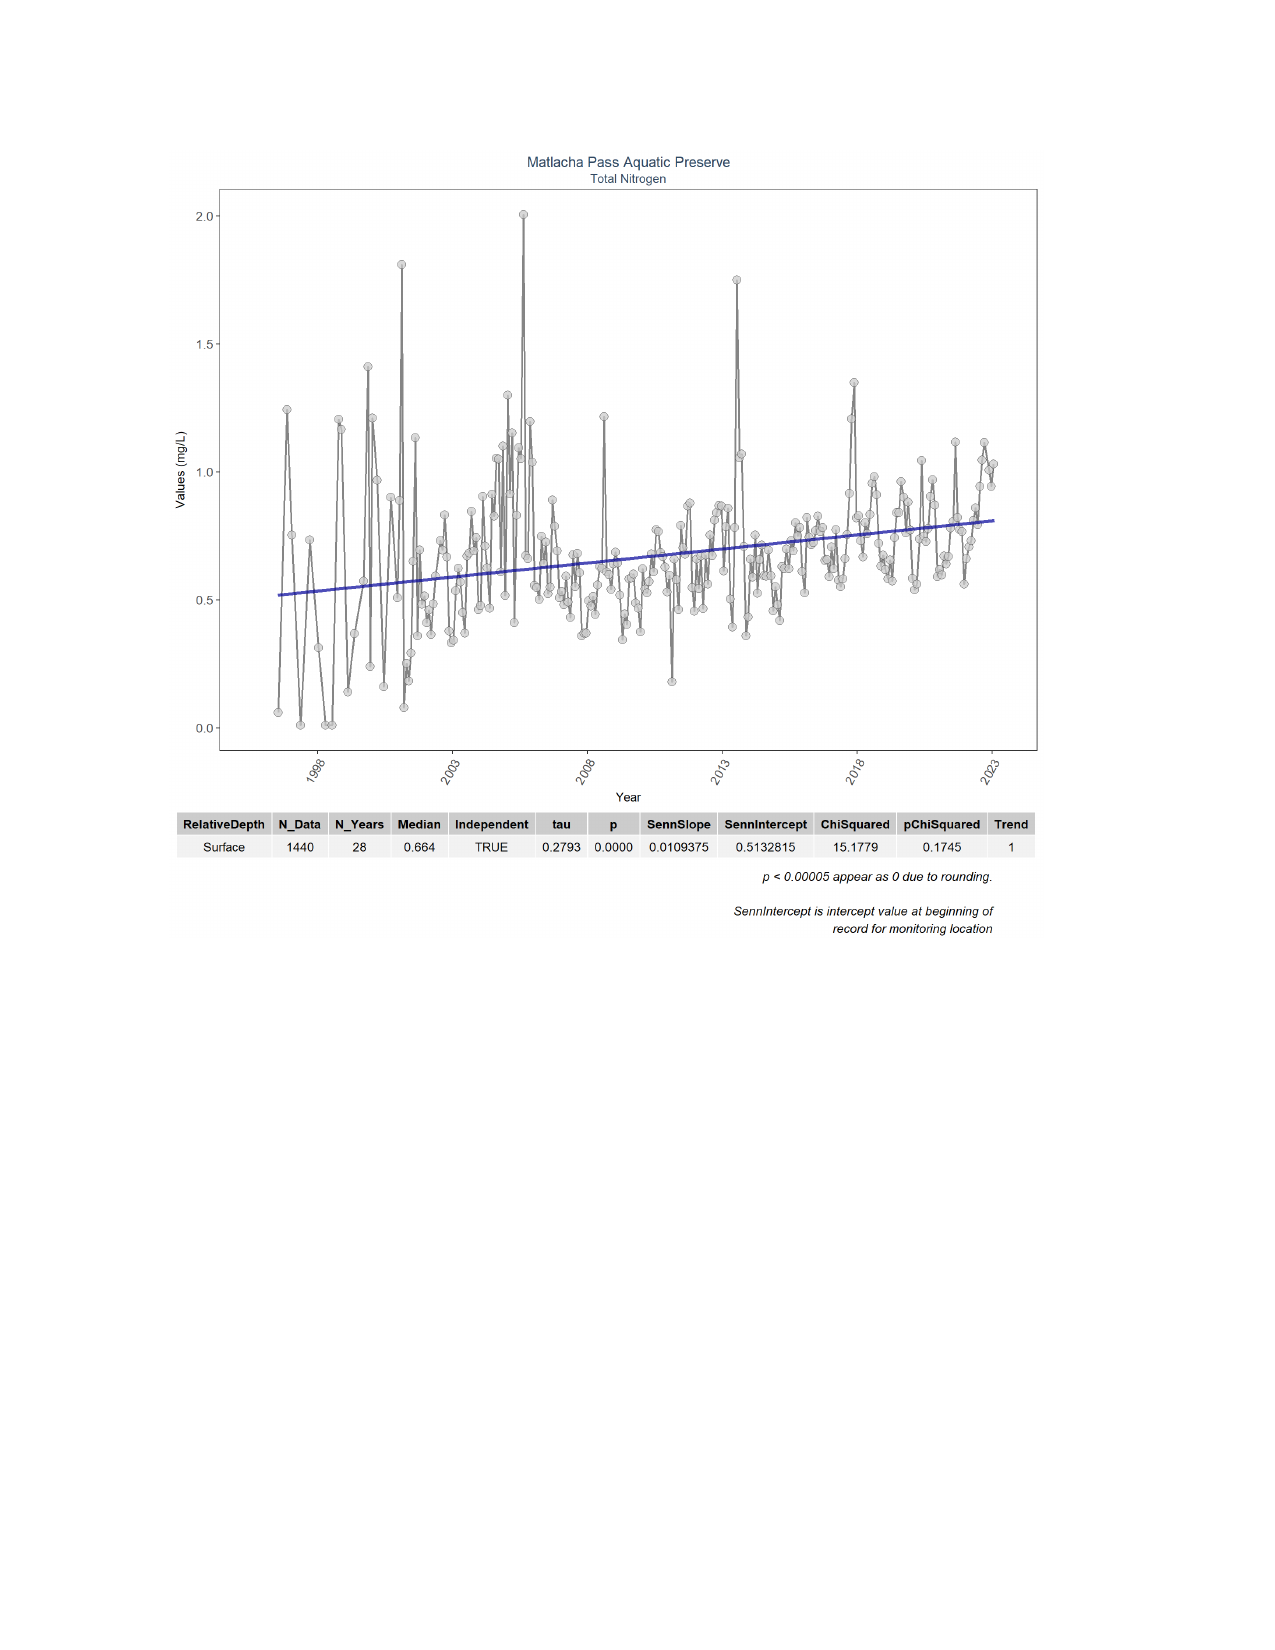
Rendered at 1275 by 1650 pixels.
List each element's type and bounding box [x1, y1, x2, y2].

picture [168, 150, 1044, 938]
